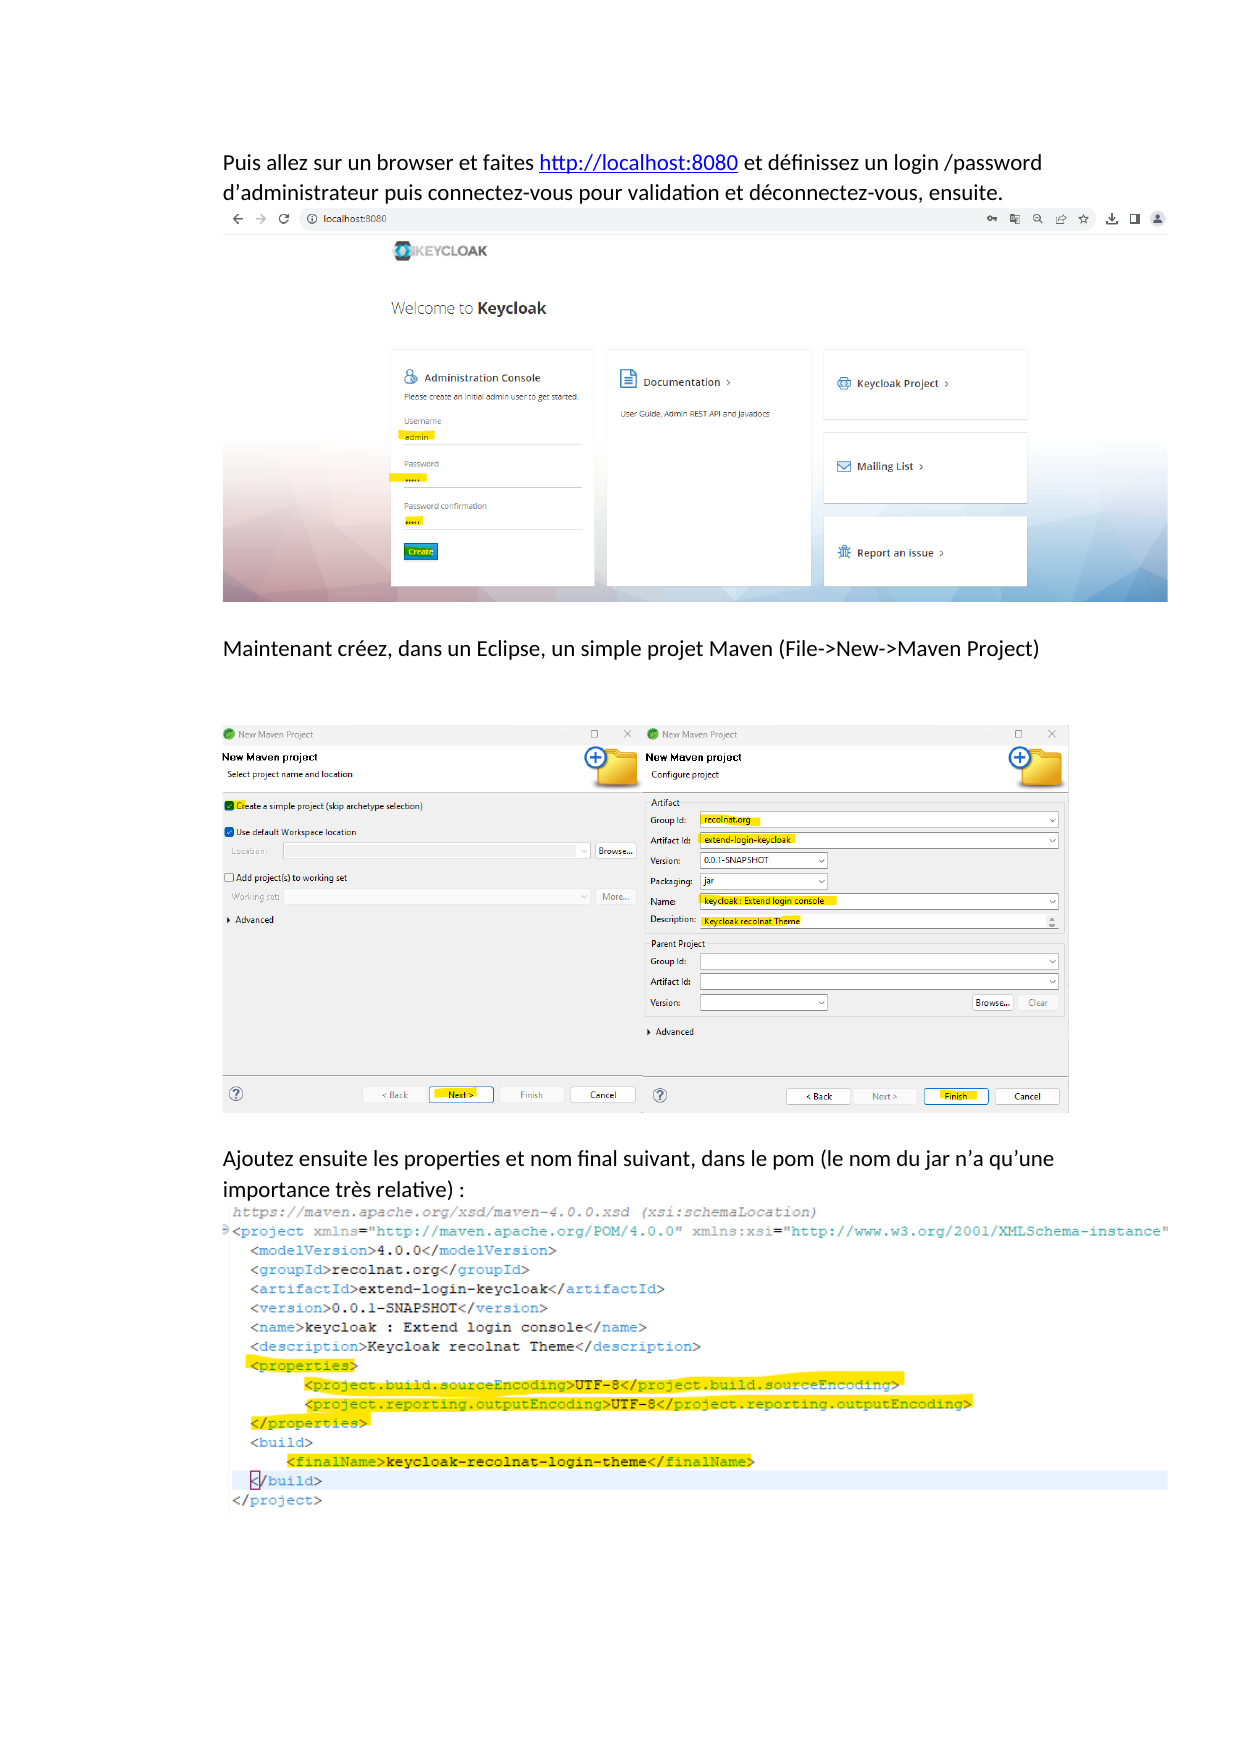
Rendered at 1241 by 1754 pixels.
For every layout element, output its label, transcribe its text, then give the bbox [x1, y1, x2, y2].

list Maintenant créez, dans un Eclipse, un simple projet Maven (File->New->Maven Project) [223, 634, 1093, 662]
picture [222, 208, 1168, 602]
picture [222, 1205, 1168, 1517]
list Ajoutez ensuite les properties et nom final suivant, dans le pom (le nom du jar n’a qu’une importance très relative) : [223, 1144, 1093, 1203]
picture [222, 725, 1069, 1113]
list Puis allez sur un browser et faites http://localhost:8080 et définissez un login /password d’administrateur puis connectez-vous pour validation et déconnectez-vous, ensuite. [223, 148, 1093, 208]
